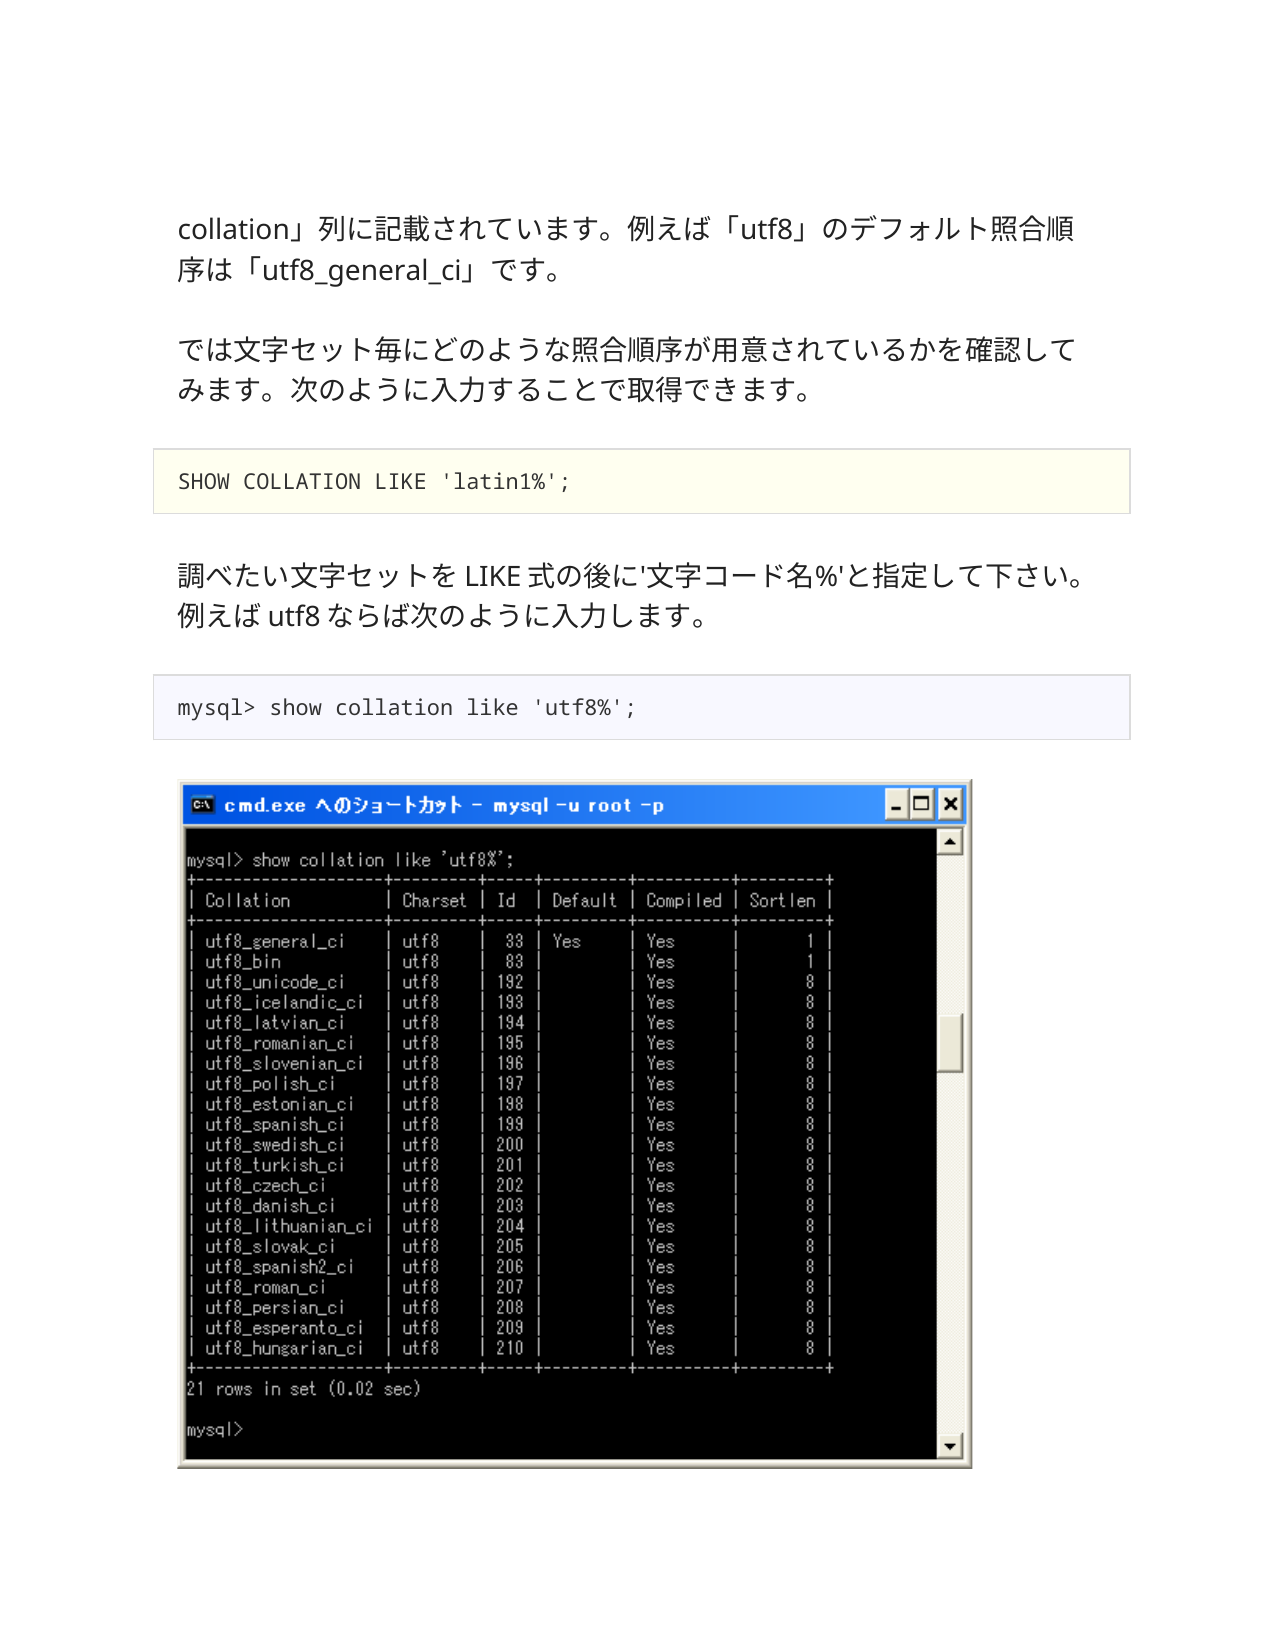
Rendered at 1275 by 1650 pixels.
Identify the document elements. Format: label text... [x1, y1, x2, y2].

text 調べたい文字セットをLIKE式の後に'文字コード名%'と指定して下さい。例えばutf8ならば次のように入力します。 [177, 553, 1098, 635]
text では文字セット毎にどのような照合順序が用意されているかを確認してみます。次のように入力することで取得できます。 [177, 327, 1098, 409]
text SHOW COLLATION LIKE 'latin1%'; [154, 450, 1129, 513]
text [177, 207, 1098, 288]
picture [177, 779, 973, 1469]
text mysql> show collation like 'utf8%'; [154, 676, 1129, 739]
